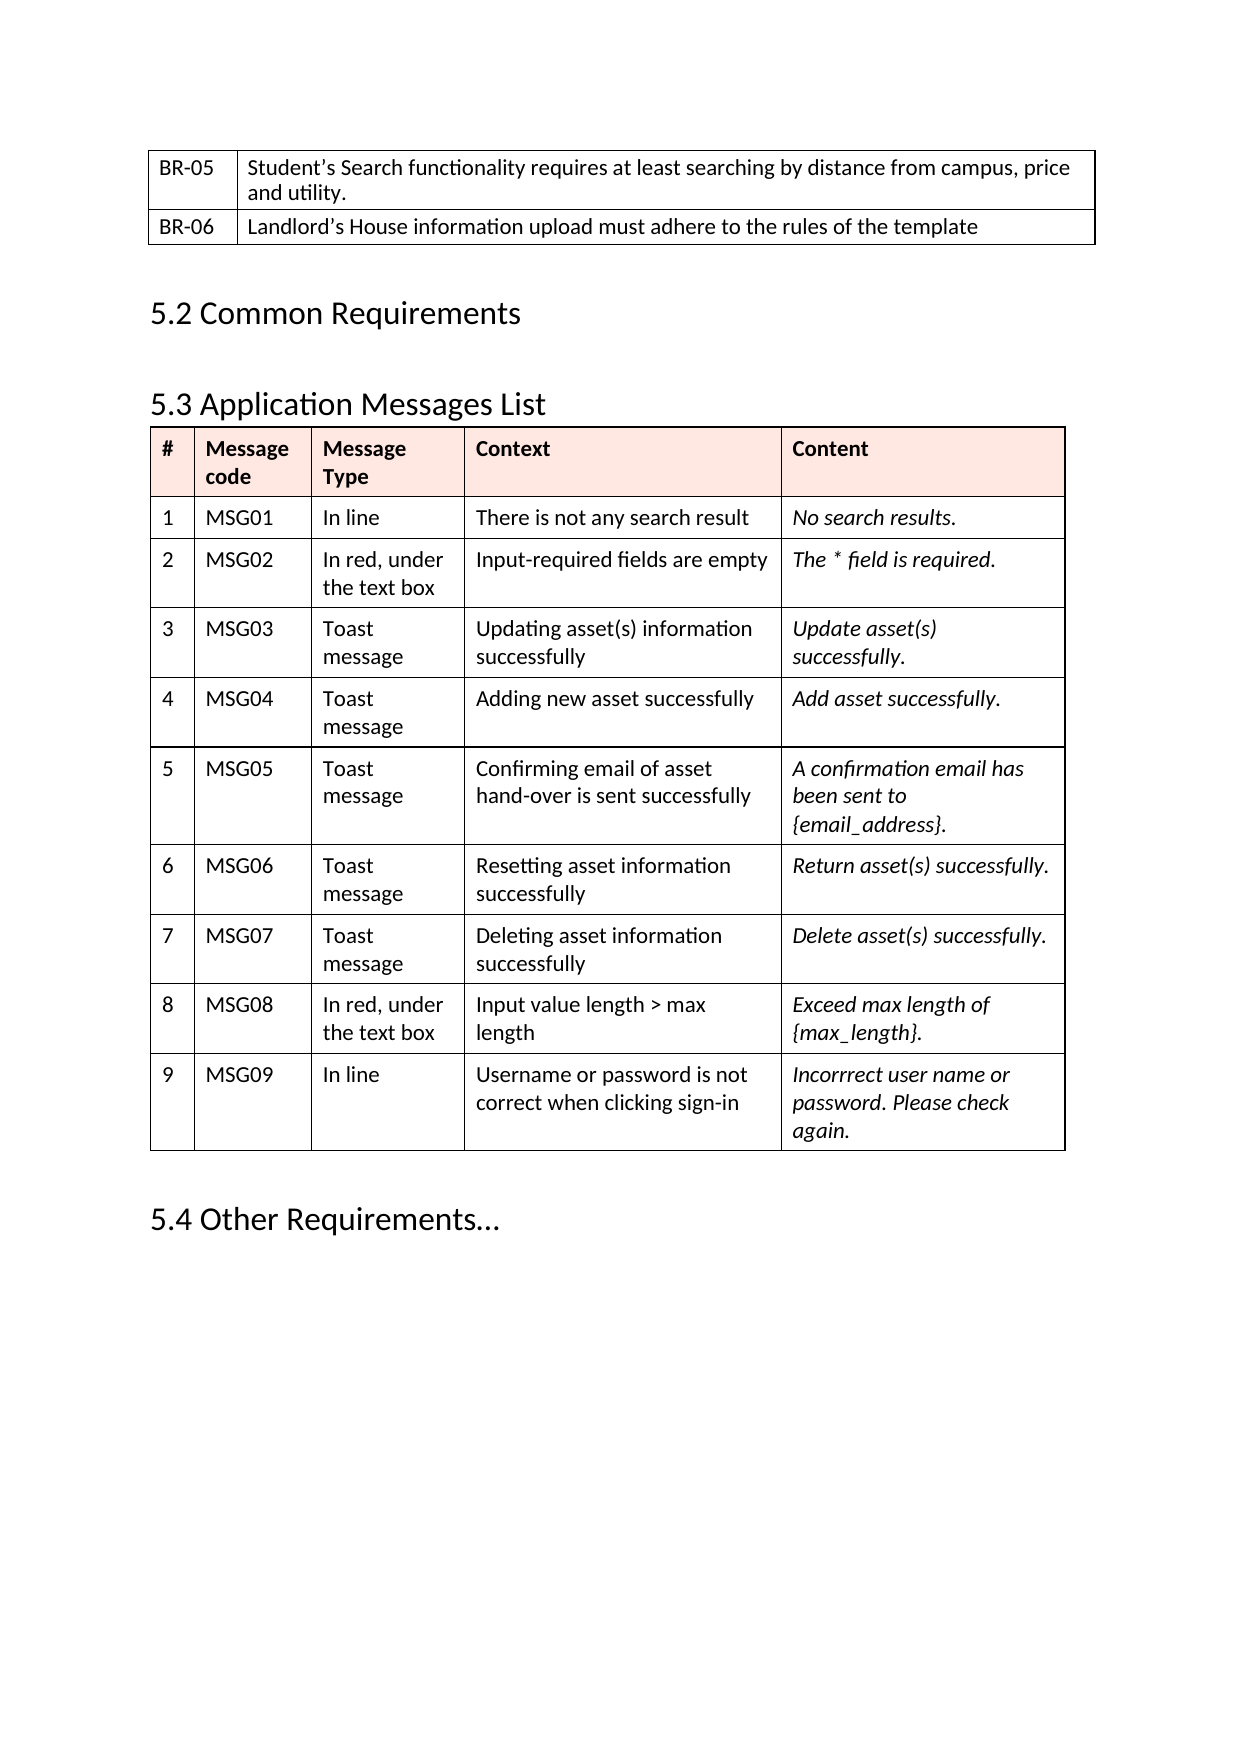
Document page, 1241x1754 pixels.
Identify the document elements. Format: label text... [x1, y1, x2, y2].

table_cell MSG02 [195, 539, 311, 607]
table_cell Deleting asset information successfully [465, 915, 781, 983]
table_cell Add asset successfully. [782, 678, 1064, 746]
table_cell MSG07 [195, 915, 311, 983]
table_cell Update asset(s) successfully. [782, 608, 1064, 677]
table_cell Toast message [312, 748, 464, 844]
table_cell Adding new asset successfully [465, 678, 781, 746]
table_cell Toast message [312, 845, 464, 913]
table_header Content [782, 428, 1064, 496]
table_cell Input-required fields are empty [465, 539, 781, 607]
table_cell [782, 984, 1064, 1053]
table_header Message Type [312, 428, 464, 496]
table_cell MSG01 [195, 497, 311, 538]
table_cell 2 [151, 539, 194, 607]
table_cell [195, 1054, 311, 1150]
table_cell Resetting asset information successfully [465, 845, 781, 913]
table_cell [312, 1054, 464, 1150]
table_cell No search results. [782, 497, 1064, 538]
table_header # [151, 428, 194, 496]
table_cell Landlord’s House information upload must adhere to the rules of the template [238, 210, 1094, 244]
table_cell Toast message [312, 678, 464, 746]
subtitle 5.3 Application Messages List [150, 382, 1093, 423]
table_cell Toast message [312, 915, 464, 983]
table_cell Delete asset(s) successfully. [782, 915, 1064, 983]
table_cell 3 [151, 608, 194, 677]
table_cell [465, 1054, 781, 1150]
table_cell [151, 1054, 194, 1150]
table_cell In line [312, 497, 464, 538]
table_cell MSG03 [195, 608, 311, 677]
table_cell BR-06 [149, 210, 237, 244]
table_cell 5 [151, 748, 194, 844]
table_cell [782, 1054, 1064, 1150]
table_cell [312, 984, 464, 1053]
table_cell In red, under the text box [312, 539, 464, 607]
table_cell A confirmation email has been sent to {email_address}. [782, 748, 1064, 844]
subtitle 5.2 Common Requirements [150, 292, 1093, 332]
table_cell 7 [151, 915, 194, 983]
table_cell Return asset(s) successfully. [782, 845, 1064, 913]
table_cell MSG05 [195, 748, 311, 844]
table_header Context [465, 428, 781, 496]
table_cell There is not any search result [465, 497, 781, 538]
subtitle 5.4 Other Requirements… [150, 1198, 1093, 1239]
table_cell 1 [151, 497, 194, 538]
table_cell MSG04 [195, 678, 311, 746]
table_cell 8 [151, 984, 194, 1053]
table_cell Confirming email of asset hand-over is sent successfully [465, 748, 781, 844]
table_header Message code [195, 428, 311, 496]
table_cell BR-05 [149, 151, 237, 209]
table_cell The * field is required. [782, 539, 1064, 607]
table_cell Student’s Search functionality requires at least searching by distance from campus, price and utility. [238, 151, 1094, 209]
table_cell Toast message [312, 608, 464, 677]
table_cell MSG06 [195, 845, 311, 913]
table_cell Updating asset(s) information successfully [465, 608, 781, 677]
table_cell 4 [151, 678, 194, 746]
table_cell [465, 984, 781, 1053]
table_cell 6 [151, 845, 194, 913]
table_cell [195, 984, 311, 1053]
